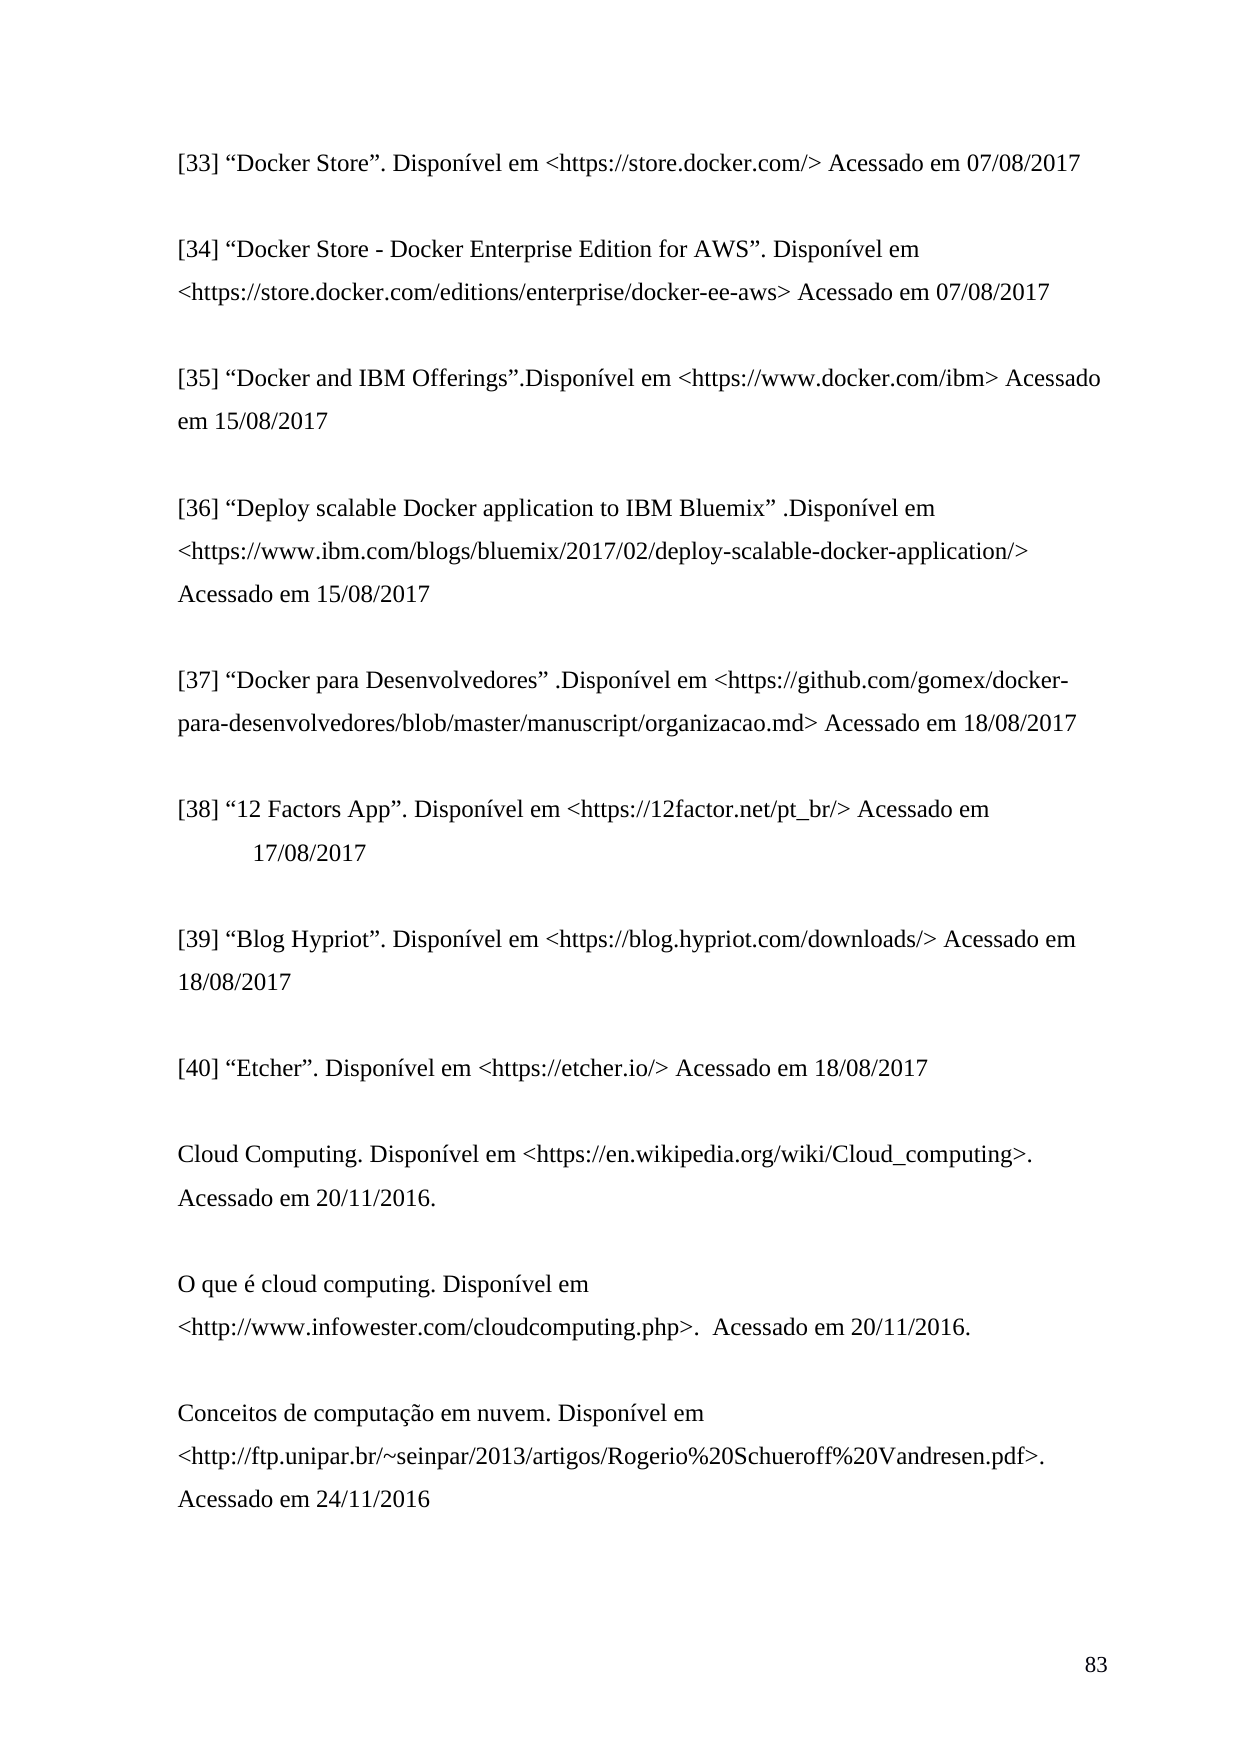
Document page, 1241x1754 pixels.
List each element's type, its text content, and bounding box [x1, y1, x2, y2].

text [34] “Docker Store - Docker Enterprise Edition for AWS”. Disponível em <https://store.docker.com/editions/enterprise/docker-ee-aws> Acessado em 07/08/2017 [177, 234, 1107, 306]
text [37] “Docker para Desenvolvedores” .Disponível em <https://github.com/gomex/docker-para-desenvolvedores/blob/master/manuscript/organizacao.md> Acessado em 18/08/2017 [177, 665, 1107, 737]
text [39] “Blog Hypriot”. Disponível em <https://blog.hypriot.com/downloads/> Acessado em 18/08/2017 [177, 924, 1107, 996]
text Cloud Computing. Disponível em <https://en.wikipedia.org/wiki/Cloud_computing>. Acessado em 20/11/2016. [177, 1139, 1107, 1211]
text [36] “Deploy scalable Docker application to IBM Bluemix” .Disponível em <https://www.ibm.com/blogs/bluemix/2017/02/deploy-scalable-docker-application/> Acessado em 15/08/2017 [177, 493, 1107, 608]
text O que é cloud computing. Disponível em <http://www.infowester.com/cloudcomputing.php>. Acessado em 20/11/2016. [177, 1269, 1107, 1341]
text Conceitos de computação em nuvem. Disponível em <http://ftp.unipar.br/~seinpar/2013/artigos/Rogerio%20Schueroff%20Vandresen.pdf>. Acessado em 24/11/2016 [177, 1398, 1107, 1513]
text [38] “12 Factors App”. Disponível em <https://12factor.net/pt_br/> Acessado em 17/08/2017 [177, 794, 1107, 866]
text [40] “Etcher”. Disponível em <https://etcher.io/> Acessado em 18/08/2017 [177, 1053, 1107, 1082]
text [33] “Docker Store”. Disponível em <https://store.docker.com/> Acessado em 07/08/2017 [177, 148, 1107, 176]
text [35] “Docker and IBM Offerings”.Disponível em <https://www.docker.com/ibm> Acessado em 15/08/2017 [177, 363, 1107, 435]
